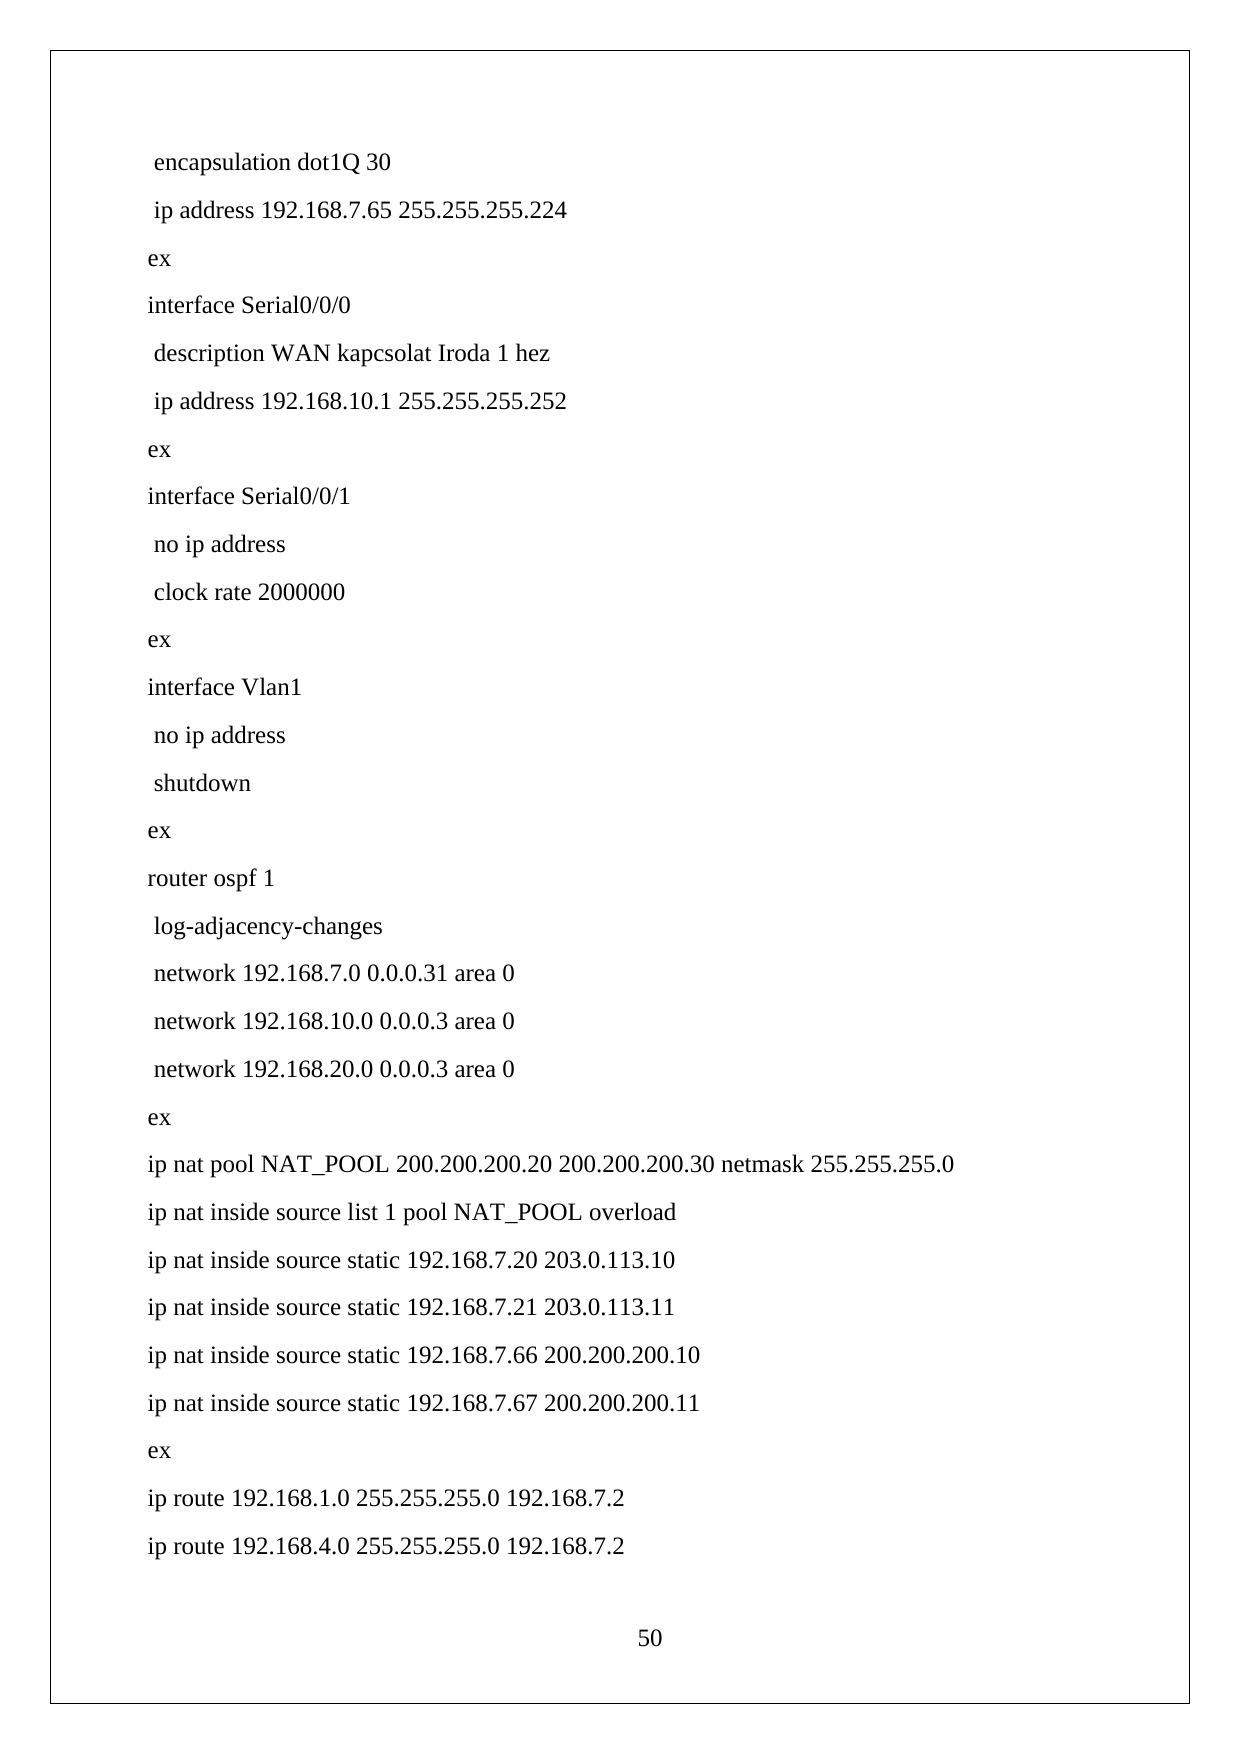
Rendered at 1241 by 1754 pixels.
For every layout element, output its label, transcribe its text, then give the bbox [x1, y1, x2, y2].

text ip nat pool NAT_POOL 200.200.200.20 200.200.200.30 netmask 255.255.255.0 [147, 1149, 1093, 1178]
text ex [147, 434, 1093, 462]
text log-adjacency-changes [147, 911, 1093, 939]
text ip nat inside source static 192.168.7.20 203.0.113.10 [147, 1245, 1093, 1273]
text ip address 192.168.7.65 255.255.255.224 [147, 195, 1093, 224]
text ip route 192.168.4.0 255.255.255.0 192.168.7.2 [147, 1531, 1093, 1560]
text shutdown [147, 768, 1093, 796]
text no ip address [147, 720, 1093, 749]
text encapsulation dot1Q 30 [147, 147, 1093, 176]
text clock rate 2000000 [147, 577, 1093, 606]
text description WAN kapcsolat Iroda 1 hez [147, 338, 1093, 367]
text ip route 192.168.1.0 255.255.255.0 192.168.7.2 [147, 1483, 1093, 1512]
text interface Serial0/0/1 [147, 481, 1093, 510]
text ex [147, 815, 1093, 844]
text ex [147, 1436, 1093, 1464]
text ip nat inside source list 1 pool NAT_POOL overload [147, 1197, 1093, 1226]
text ip address 192.168.10.1 255.255.255.252 [147, 386, 1093, 415]
text interface Serial0/0/0 [147, 291, 1093, 319]
text network 192.168.20.0 0.0.0.3 area 0 [147, 1054, 1093, 1083]
text ex [147, 1102, 1093, 1130]
text ip nat inside source static 192.168.7.21 203.0.113.11 [147, 1292, 1093, 1321]
text network 192.168.7.0 0.0.0.31 area 0 [147, 958, 1093, 987]
text ip nat inside source static 192.168.7.67 200.200.200.11 [147, 1388, 1093, 1417]
text ip nat inside source static 192.168.7.66 200.200.200.10 [147, 1340, 1093, 1369]
text ex [147, 624, 1093, 653]
text interface Vlan1 [147, 672, 1093, 701]
text network 192.168.10.0 0.0.0.3 area 0 [147, 1006, 1093, 1035]
text ex [147, 243, 1093, 272]
text router ospf 1 [147, 863, 1093, 892]
text no ip address [147, 529, 1093, 558]
